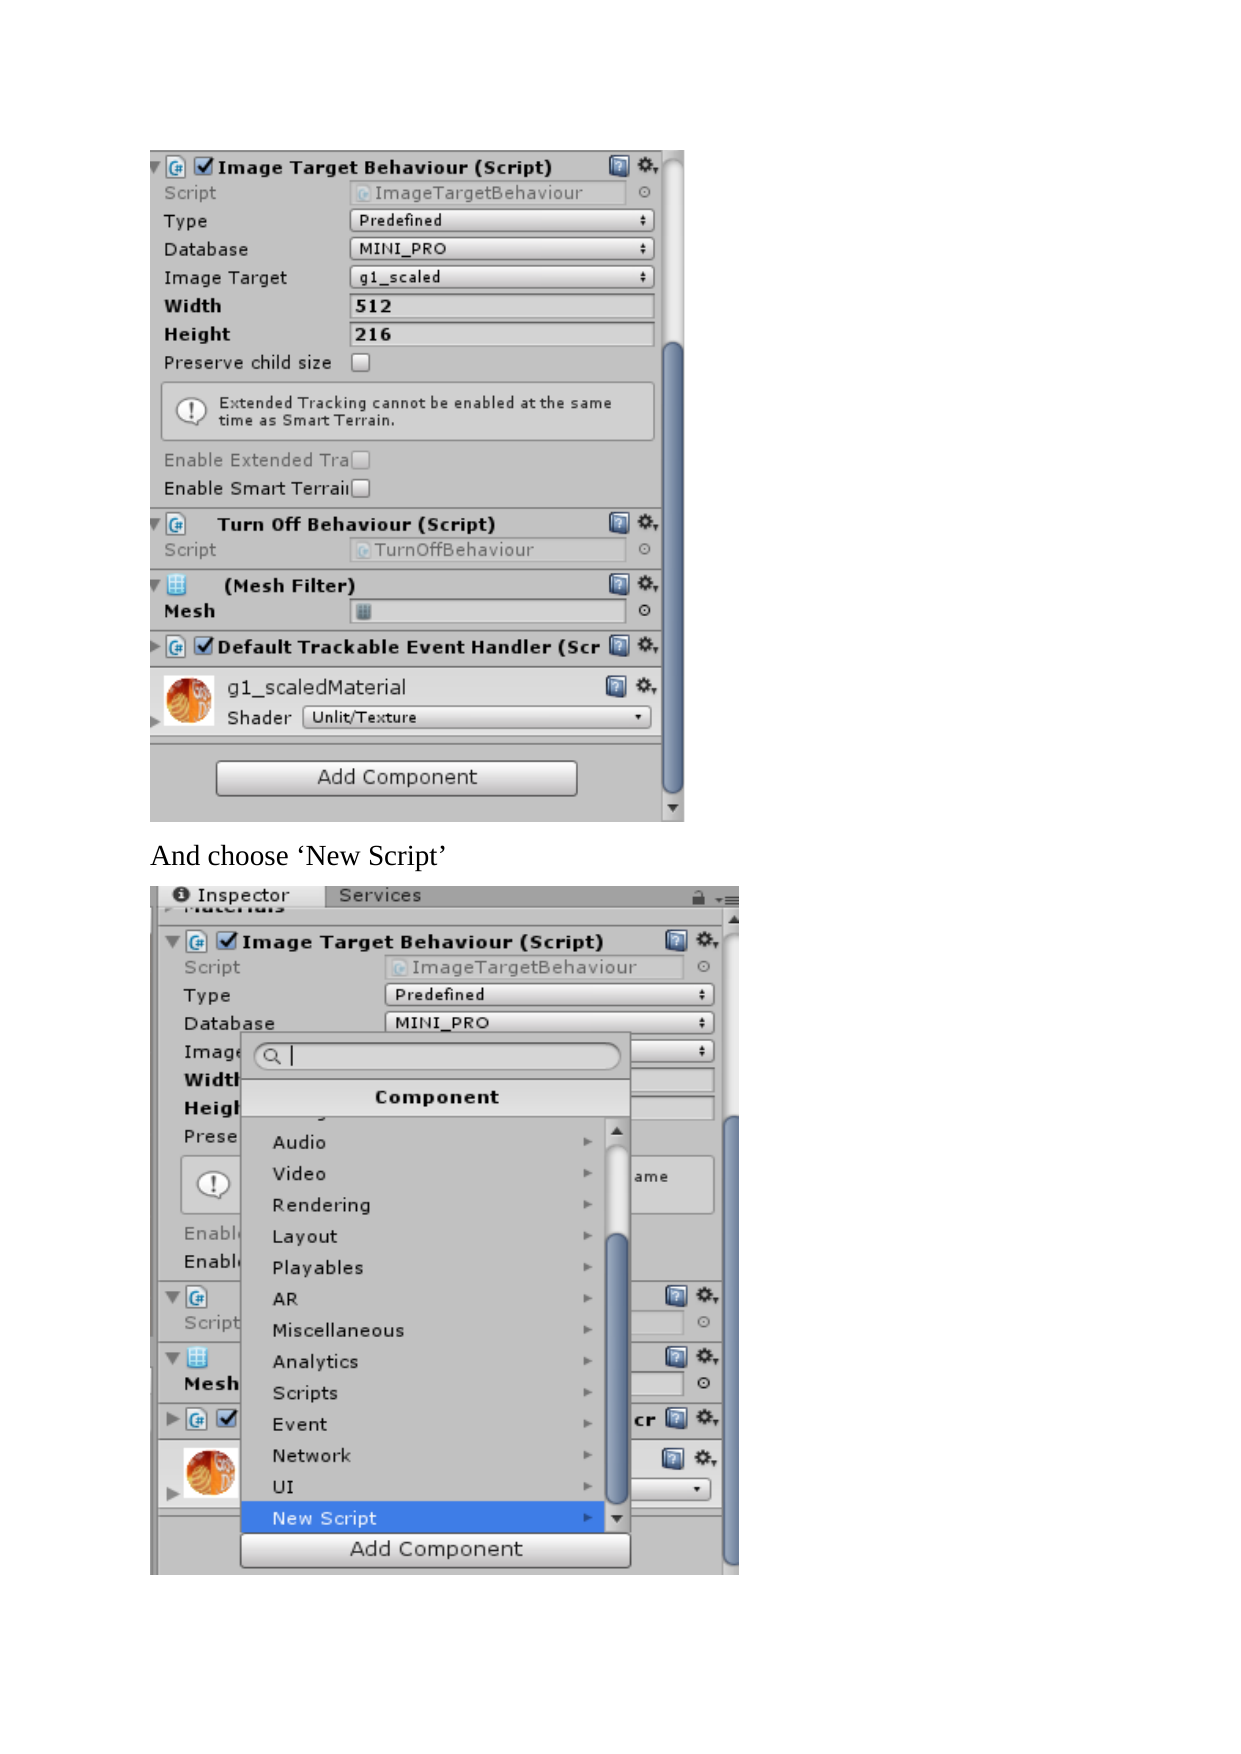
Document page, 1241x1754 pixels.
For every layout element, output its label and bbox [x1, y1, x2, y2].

text [150, 150, 1090, 1574]
picture [150, 886, 739, 1575]
picture [150, 150, 685, 822]
